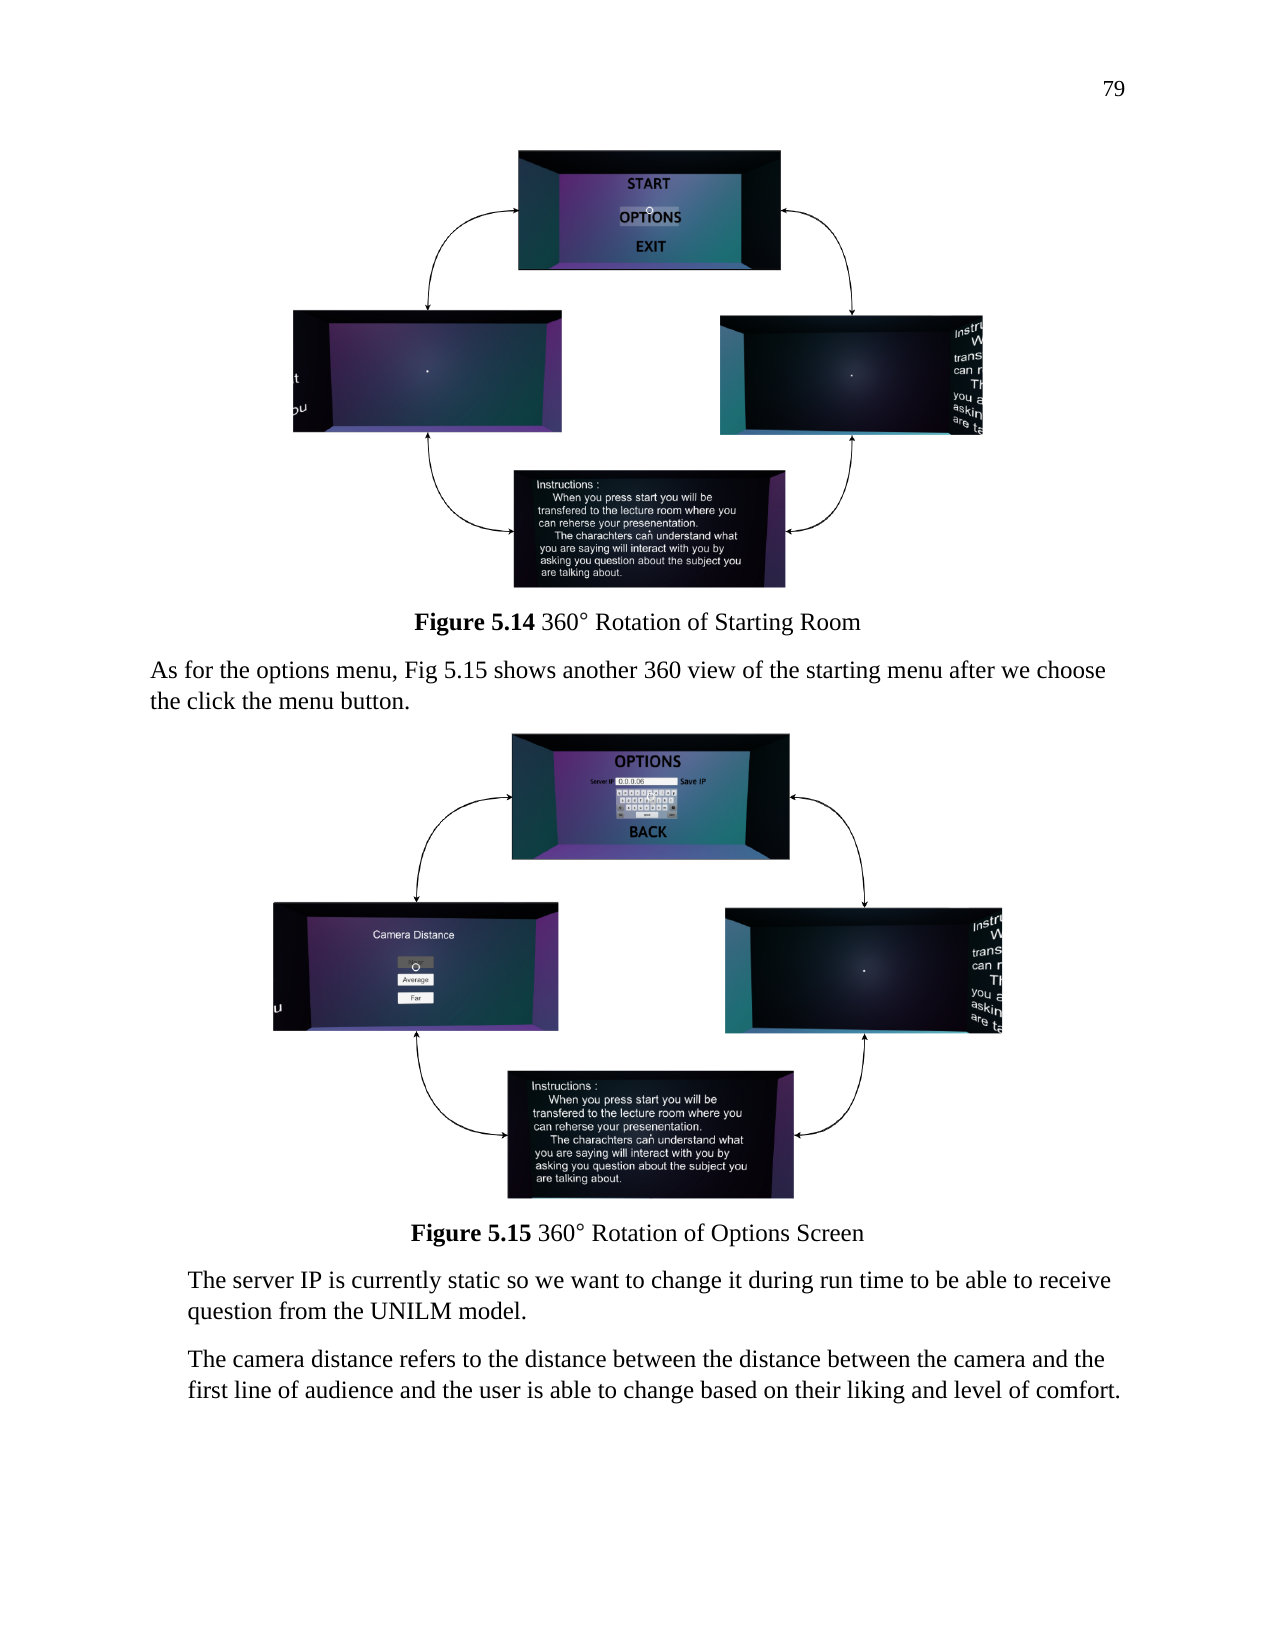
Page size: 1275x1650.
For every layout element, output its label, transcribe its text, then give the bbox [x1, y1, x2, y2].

text Figure 5.14 360° Rotation of Starting Room [589, 607, 1125, 636]
picture [273, 733, 1003, 1199]
text As for the options menu, Fig 5.15 shows another 360 view of the starting menu after we choose the click the menu button. [150, 655, 1125, 715]
text The server IP is currently static so we want to change it during run time to be able to receive question from the UNILM model. [187, 1265, 1125, 1325]
picture [292, 150, 983, 589]
text The camera distance refers to the distance between the distance between the camera and the first line of audience and the user is able to change based on their liking and level of comfort. [187, 1344, 1125, 1404]
text Figure 5.15 360° Rotation of Options Screen [150, 1217, 1125, 1246]
text Figure 5.14 360° Rotation of Starting Room [150, 607, 579, 636]
